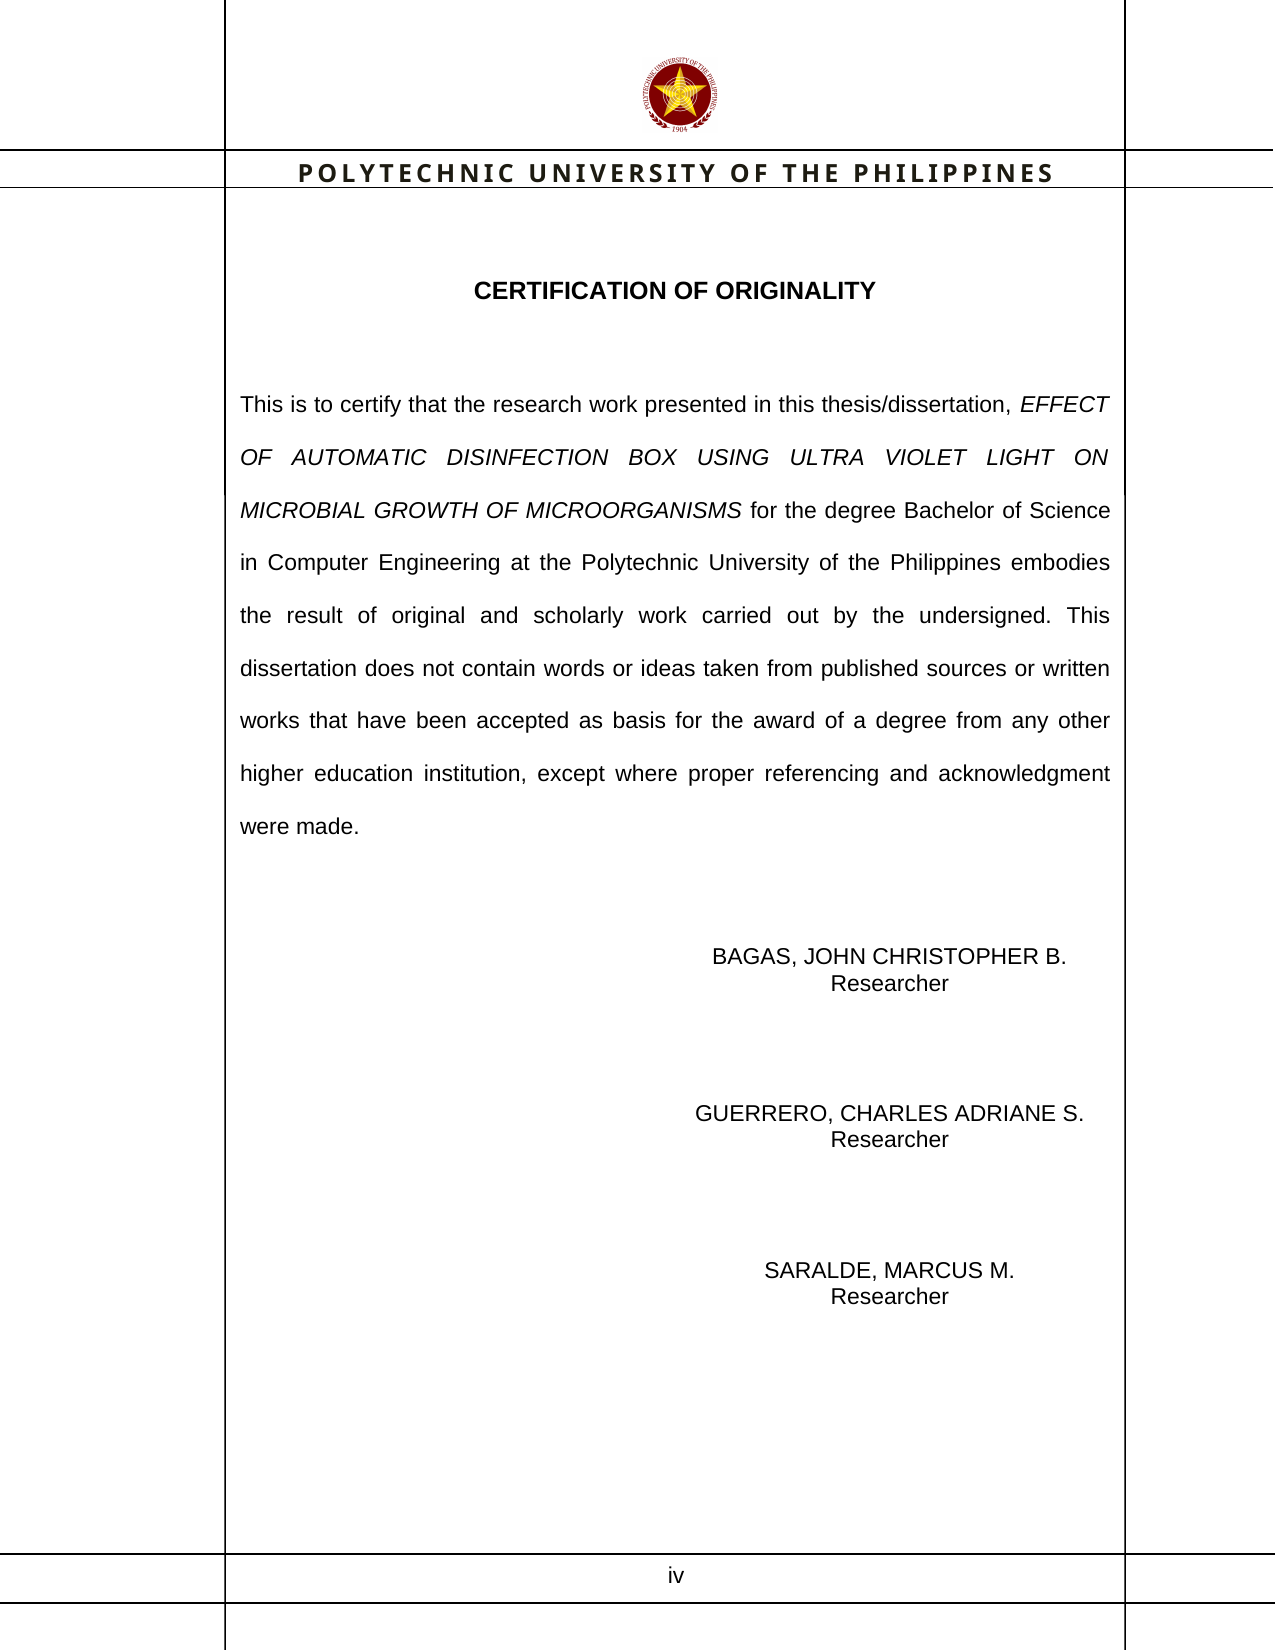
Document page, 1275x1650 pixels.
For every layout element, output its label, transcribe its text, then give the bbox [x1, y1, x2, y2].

text Researcher [668, 1283, 1111, 1309]
text CERTIFICATION OF ORIGINALITY [225, 276, 1125, 305]
text Researcher [668, 1126, 1111, 1153]
picture [642, 57, 718, 133]
text BAGAS, JOHN CHRISTOPHER B. [668, 943, 1111, 969]
text GUERRERO, CHARLES ADRIANE S. [668, 1100, 1111, 1126]
text SARALDE, MARCUS M. [668, 1257, 1111, 1283]
text Researcher [668, 969, 1111, 996]
text This is to certify that the research work presented in this thesis/dissertation, EFFECT OF AUTOMATIC DISINFECTION BOX USING ULTRA VIOLET LIGHT ON MICROBIAL GROWTH OF MICROORGANISMS for the degree Bachelor of Science in Computer Engineering at the Polytechnic University of the Philippines embodies the result of original and scholarly work carried out by the undersigned. This dissertation does not contain words or ideas taken from published sources or written works that have been accepted as basis for the award of a degree from any other higher education institution, except where proper referencing and acknowledgment were made. [240, 391, 1111, 839]
